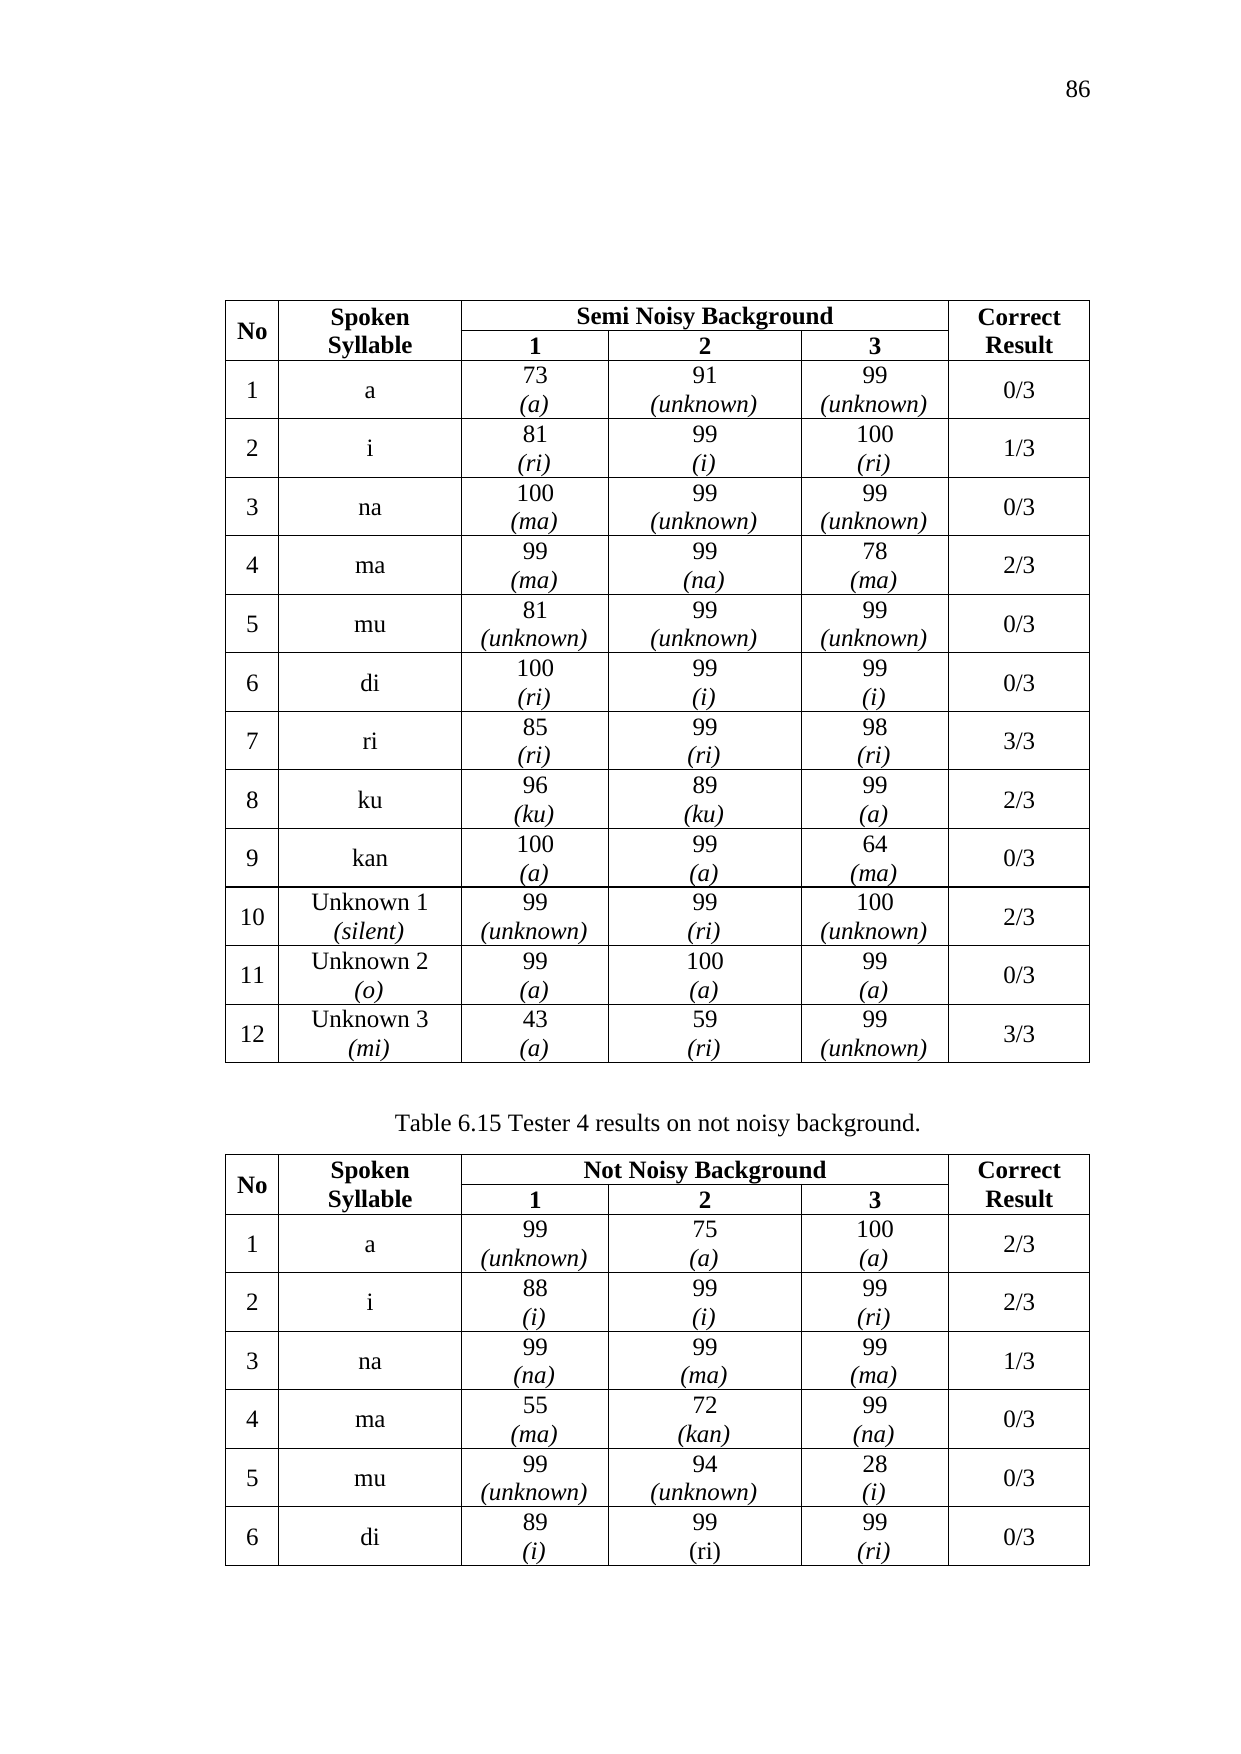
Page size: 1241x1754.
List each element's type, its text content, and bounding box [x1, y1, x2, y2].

table_cell 99 (i) [609, 653, 801, 711]
table_header Correct Result [949, 1155, 1089, 1213]
table_cell 3 [802, 331, 948, 359]
table_cell 7 [226, 712, 278, 769]
table_cell 78 (ma) [802, 536, 948, 594]
table_cell 5 [226, 595, 278, 652]
table_cell 1 [462, 1185, 608, 1213]
table_cell 100 (unknown) [802, 888, 948, 945]
table_cell 75 (a) [609, 1215, 801, 1272]
table_cell 2 [226, 1273, 278, 1331]
table_cell 6 [226, 1507, 278, 1565]
table_cell 3 [226, 478, 278, 535]
table_cell i [279, 419, 461, 477]
table_cell 2/3 [949, 888, 1089, 945]
table_cell 72 (kan) [609, 1390, 801, 1448]
table_cell 99 (ri) [802, 1507, 948, 1565]
table_cell 100 (a) [462, 829, 608, 886]
table_cell 99 (ma) [462, 536, 608, 594]
table_cell 99 (unknown) [462, 1449, 608, 1506]
table_cell 100 (ma) [462, 478, 608, 535]
table_cell mu [279, 1449, 461, 1506]
table_cell na [279, 478, 461, 535]
table_cell 2/3 [949, 1273, 1089, 1331]
table_cell ma [279, 1390, 461, 1448]
table_cell 99 (unknown) [462, 888, 608, 945]
table_cell 28 (i) [802, 1449, 948, 1506]
table_cell 59 (ri) [609, 1005, 801, 1062]
table_header Not Noisy Background [462, 1155, 948, 1184]
table_cell 6 [226, 653, 278, 711]
table_cell 99 (ri) [609, 712, 801, 769]
table_cell 99 (unknown) [609, 595, 801, 652]
table_cell 8 [226, 770, 278, 828]
table_cell 99 (unknown) [802, 595, 948, 652]
table_cell 0/3 [949, 1390, 1089, 1448]
table_cell 73 (a) [462, 361, 608, 418]
table_cell 1 [462, 331, 608, 359]
table_cell 0/3 [949, 1507, 1089, 1565]
table_cell 1 [226, 1215, 278, 1272]
table_cell 99 (a) [802, 770, 948, 828]
table_cell mu [279, 595, 461, 652]
table_cell 99 (ma) [802, 1332, 948, 1389]
table_cell 94 (unknown) [609, 1449, 801, 1506]
table_cell 96 (ku) [462, 770, 608, 828]
table_cell 2/3 [949, 1215, 1089, 1272]
table_cell 99 (ri) [609, 1507, 801, 1565]
table_cell 64 (ma) [802, 829, 948, 886]
table_cell 100 (ri) [462, 653, 608, 711]
table_cell 81 (ri) [462, 419, 608, 477]
table_cell 99 (i) [609, 419, 801, 477]
table_cell 0/3 [949, 946, 1089, 1003]
table_cell 11 [226, 946, 278, 1003]
table_cell 81 (unknown) [462, 595, 608, 652]
table_header Spoken Syllable [279, 301, 461, 359]
table_cell a [279, 1215, 461, 1272]
table_cell 98 (ri) [802, 712, 948, 769]
table_cell 89 (ku) [609, 770, 801, 828]
table_cell 91 (unknown) [609, 361, 801, 418]
table_header Correct Result [949, 301, 1089, 359]
table_cell 99 (i) [802, 653, 948, 711]
table_cell 99 (i) [609, 1273, 801, 1331]
table_header Spoken Syllable [279, 1155, 461, 1213]
table_cell 99 (unknown) [609, 478, 801, 535]
table_cell 10 [226, 888, 278, 945]
table_cell 99 (a) [609, 829, 801, 886]
table_cell i [279, 1273, 461, 1331]
table_cell di [279, 653, 461, 711]
table_cell 0/3 [949, 361, 1089, 418]
table_cell 55 (ma) [462, 1390, 608, 1448]
table_cell 99 (ri) [609, 888, 801, 945]
table_cell 99 (na) [802, 1390, 948, 1448]
table_cell 0/3 [949, 829, 1089, 886]
table_cell 1/3 [949, 419, 1089, 477]
table_cell 0/3 [949, 478, 1089, 535]
table_cell 4 [226, 1390, 278, 1448]
table_cell 3 [226, 1332, 278, 1389]
table_cell 43 (a) [462, 1005, 608, 1062]
table_header No [226, 301, 278, 359]
table_cell 99 (unknown) [462, 1215, 608, 1272]
table_cell 100 (ri) [802, 419, 948, 477]
table_cell 3 [802, 1185, 948, 1213]
table_cell ma [279, 536, 461, 594]
table_cell 3/3 [949, 712, 1089, 769]
table_cell 9 [226, 829, 278, 886]
table_cell 99 (unknown) [802, 1005, 948, 1062]
table_cell kan [279, 829, 461, 886]
table_cell 99 (ma) [609, 1332, 801, 1389]
table_cell 2 [609, 1185, 801, 1213]
table_cell ku [279, 770, 461, 828]
table_cell 1 [226, 361, 278, 418]
text Table 6.15 Tester 4 results on not noisy background. [225, 1108, 1090, 1137]
table_cell 3/3 [949, 1005, 1089, 1062]
table_cell 85 (ri) [462, 712, 608, 769]
table_cell 1/3 [949, 1332, 1089, 1389]
table_cell 2/3 [949, 770, 1089, 828]
table_cell 12 [226, 1005, 278, 1062]
table_cell na [279, 1332, 461, 1389]
table_cell 4 [226, 536, 278, 594]
table_cell 2/3 [949, 536, 1089, 594]
table_cell 100 (a) [802, 1215, 948, 1272]
table_cell 2 [226, 419, 278, 477]
table_cell 99 (a) [462, 946, 608, 1003]
table_cell di [279, 1507, 461, 1565]
table_cell 88 (i) [462, 1273, 608, 1331]
table_header No [226, 1155, 278, 1213]
table_cell 99 (ri) [802, 1273, 948, 1331]
table_cell 99 (unknown) [802, 478, 948, 535]
table_cell 100 (a) [609, 946, 801, 1003]
table_cell Unknown 3 (mi) [279, 1005, 461, 1062]
table_cell 99 (na) [609, 536, 801, 594]
table_header Semi Noisy Background [462, 301, 948, 330]
table_cell 99 (a) [802, 946, 948, 1003]
table_cell Unknown 1 (silent) [279, 888, 461, 945]
table_cell 0/3 [949, 653, 1089, 711]
table_cell 5 [226, 1449, 278, 1506]
table_cell 0/3 [949, 595, 1089, 652]
table_cell Unknown 2 (o) [279, 946, 461, 1003]
table_cell ri [279, 712, 461, 769]
table_cell a [279, 361, 461, 418]
table_cell 89 (i) [462, 1507, 608, 1565]
table_cell 99 (unknown) [802, 361, 948, 418]
table_cell 2 [609, 331, 801, 359]
table_cell 0/3 [949, 1449, 1089, 1506]
table_cell 99 (na) [462, 1332, 608, 1389]
